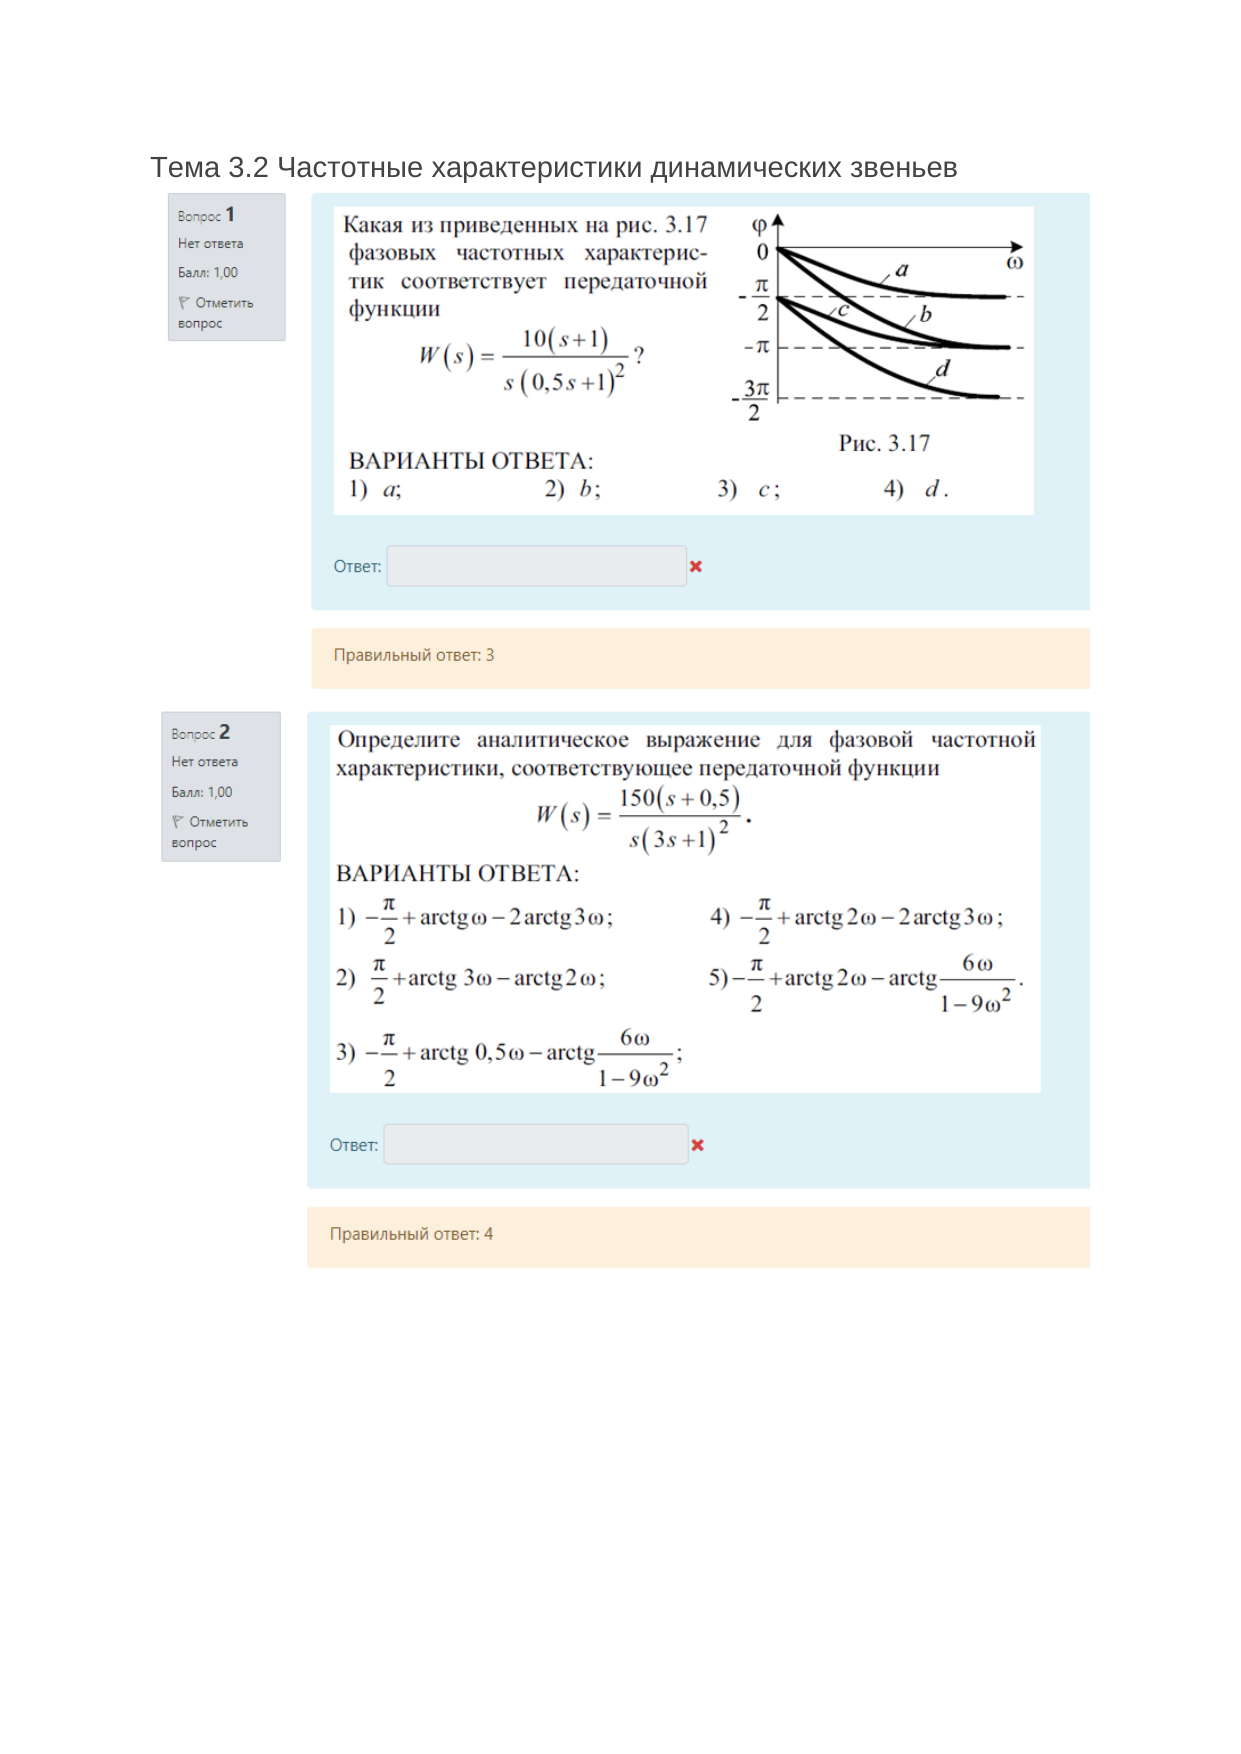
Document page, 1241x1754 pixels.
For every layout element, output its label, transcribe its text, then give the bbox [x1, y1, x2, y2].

subtitle Тема 3.2 Частотные характеристики динамических звеньев [150, 150, 1090, 183]
picture [150, 183, 1091, 690]
picture [150, 698, 1091, 1274]
